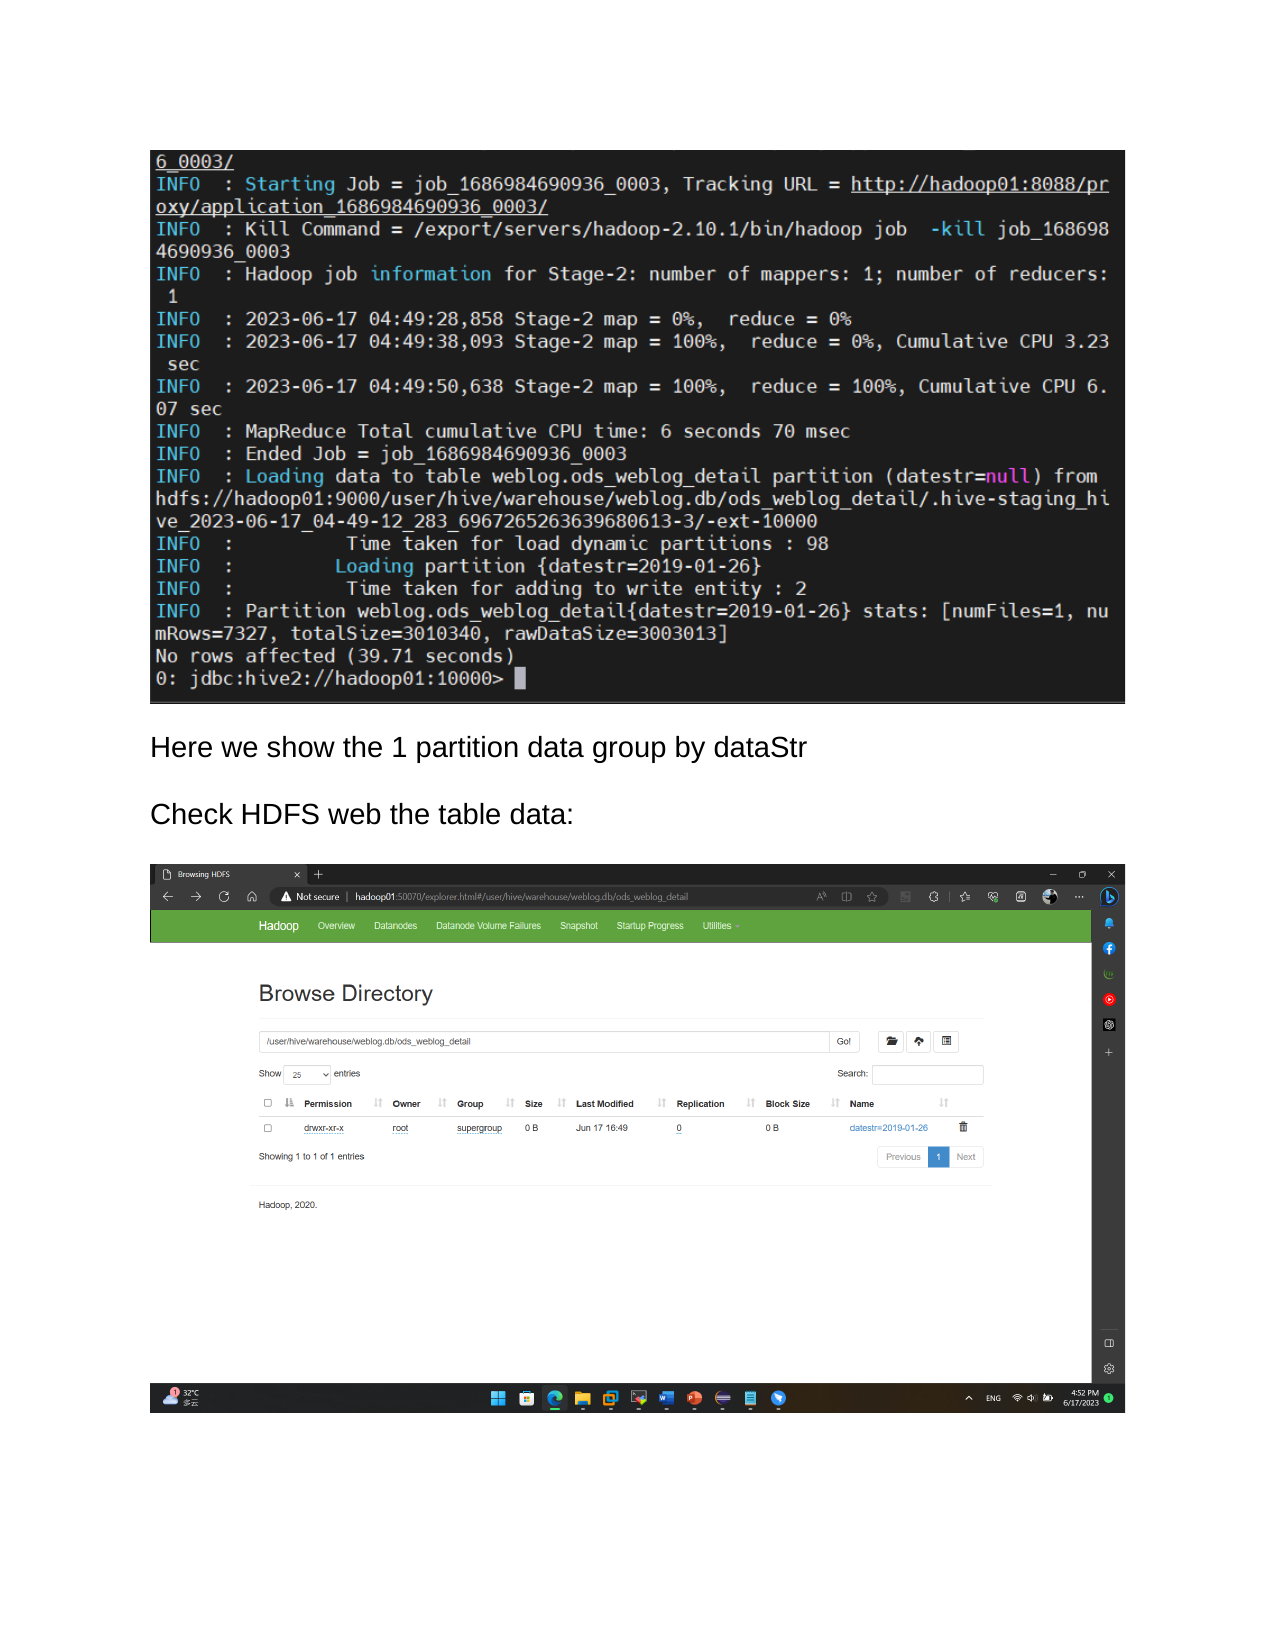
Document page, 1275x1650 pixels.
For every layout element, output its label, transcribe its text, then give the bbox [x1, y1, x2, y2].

picture [150, 150, 1125, 704]
text Check HDFS web the table data: [150, 797, 1125, 831]
text Here we show the 1 partition data group by dataStr [150, 730, 1125, 763]
picture [150, 864, 1125, 1413]
